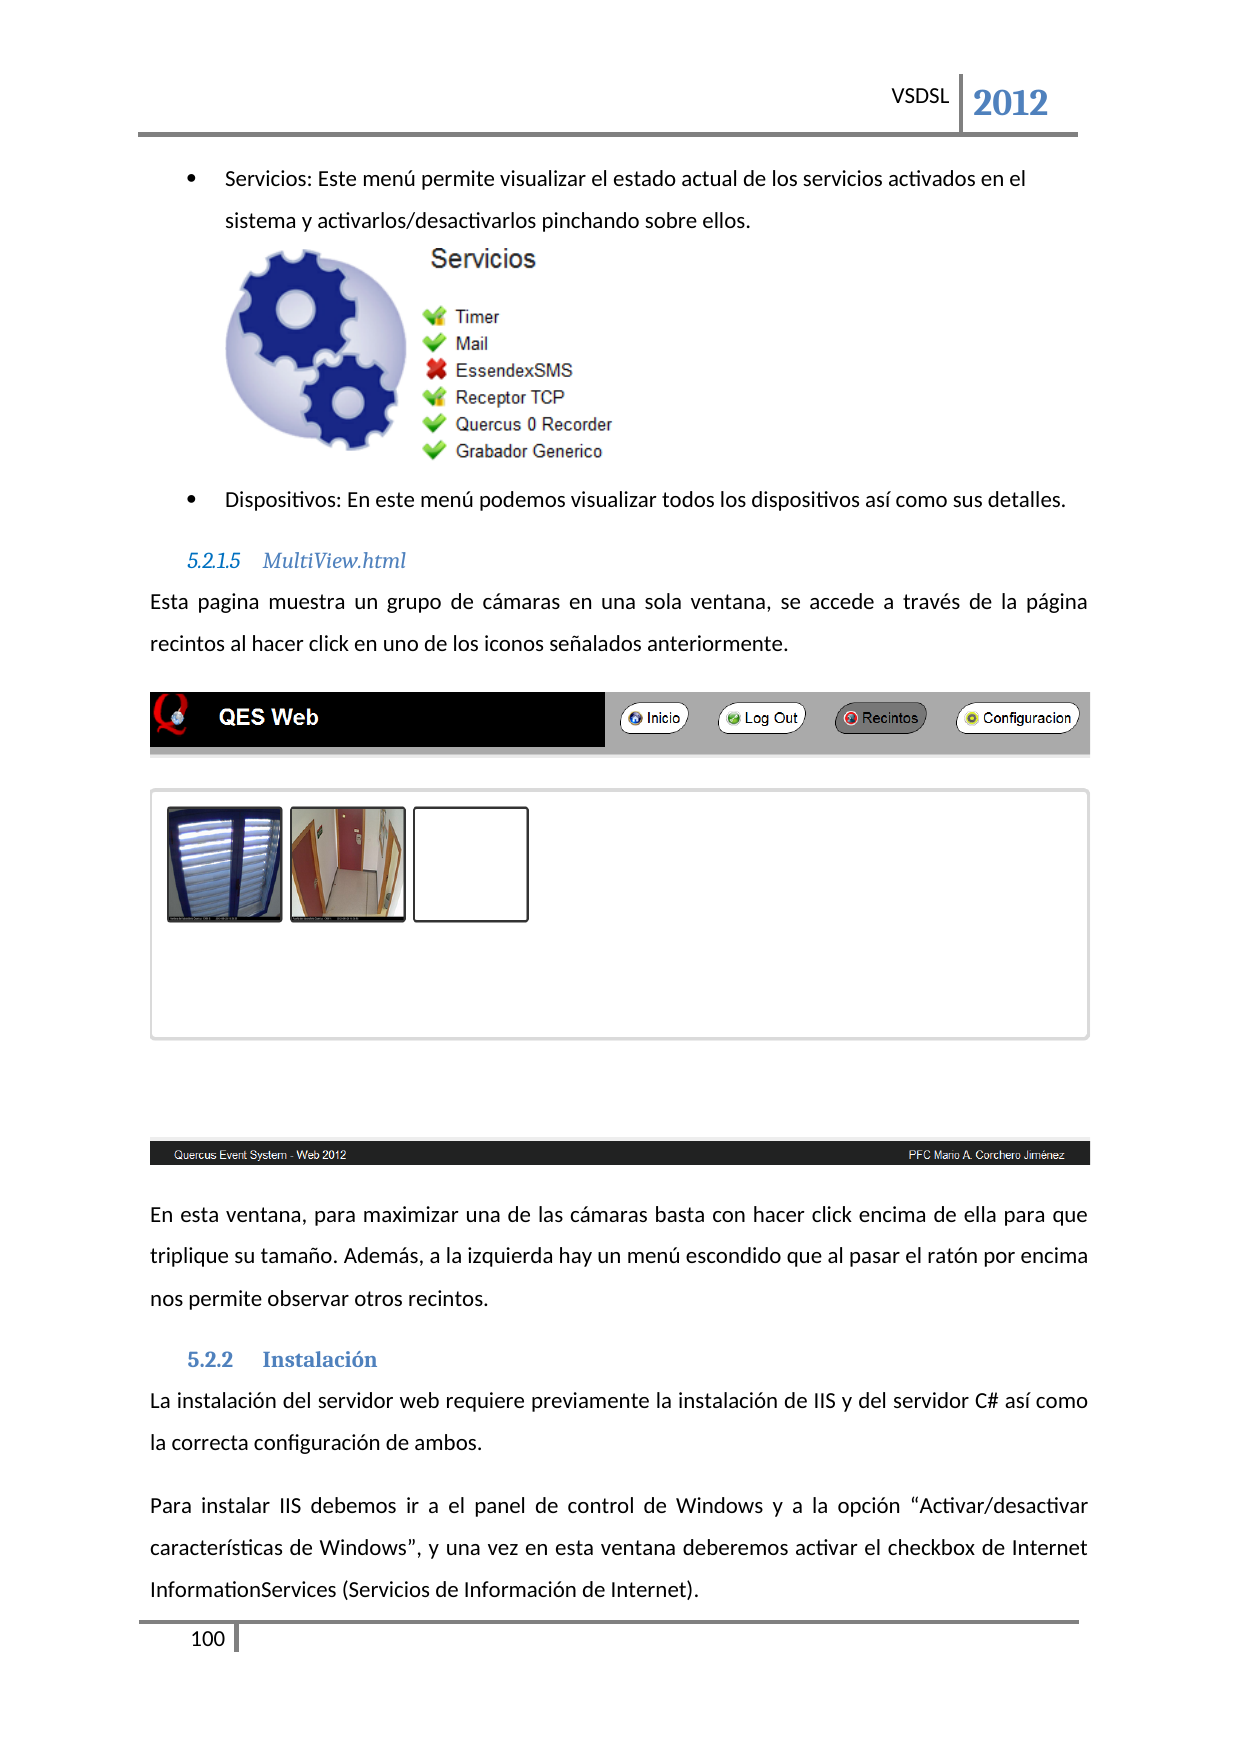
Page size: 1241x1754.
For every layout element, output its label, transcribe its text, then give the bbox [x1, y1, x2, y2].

text Para instalar IIS debemos ir a el panel de control de Windows y a la opción “Activar/desactivar características de Windows”, y una vez en esta ventana deberemos activar el checkbox de Internet InformationServices (Servicios de Información de Internet). [150, 1491, 1090, 1603]
list Dispositivos: En este menú podemos visualizar todos los dispositivos así como sus detalles. [187, 485, 1090, 513]
picture [225, 248, 620, 471]
text Esta pagina muestra un grupo de cámaras en una sola ventana, se accede a través de la página recintos al hacer click en uno de los iconos señalados anteriormente. [150, 587, 1090, 657]
text En esta ventana, para maximizar una de las cámaras basta con hacer click encima de ella para que triplique su tamaño. Además, a la izquierda hay un menú escondido que al pasar el ratón por encima nos permite observar otros recintos. [150, 1200, 1090, 1312]
picture [150, 692, 1091, 1165]
subtitle Instalación [187, 1346, 1090, 1373]
text La instalación del servidor web requiere previamente la instalación de IIS y del servidor C# así como la correcta configuración de ambos. [150, 1386, 1090, 1456]
subtitle MultiView.html [187, 548, 1090, 574]
